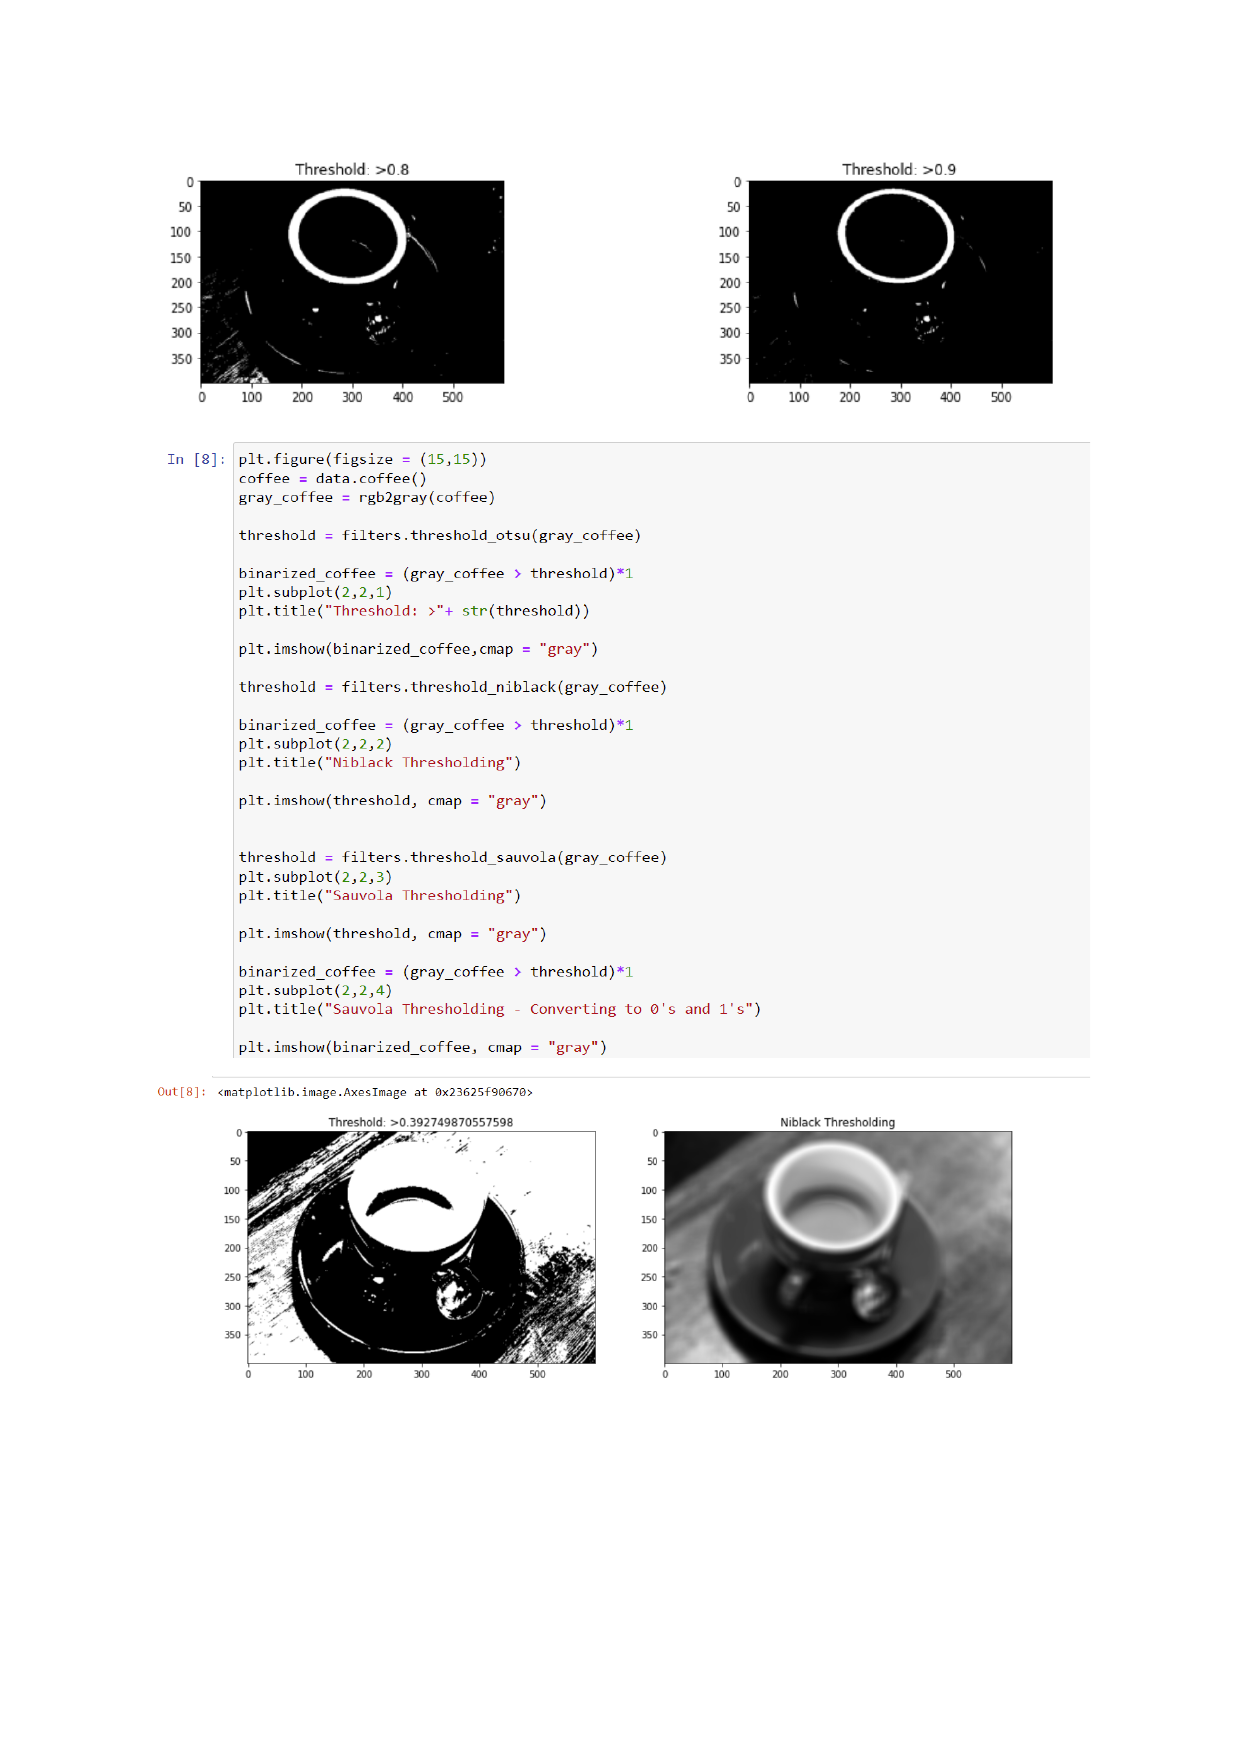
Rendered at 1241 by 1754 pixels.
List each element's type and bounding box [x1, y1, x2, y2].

picture [150, 441, 1091, 1058]
picture [150, 1076, 1091, 1425]
picture [150, 150, 1091, 422]
